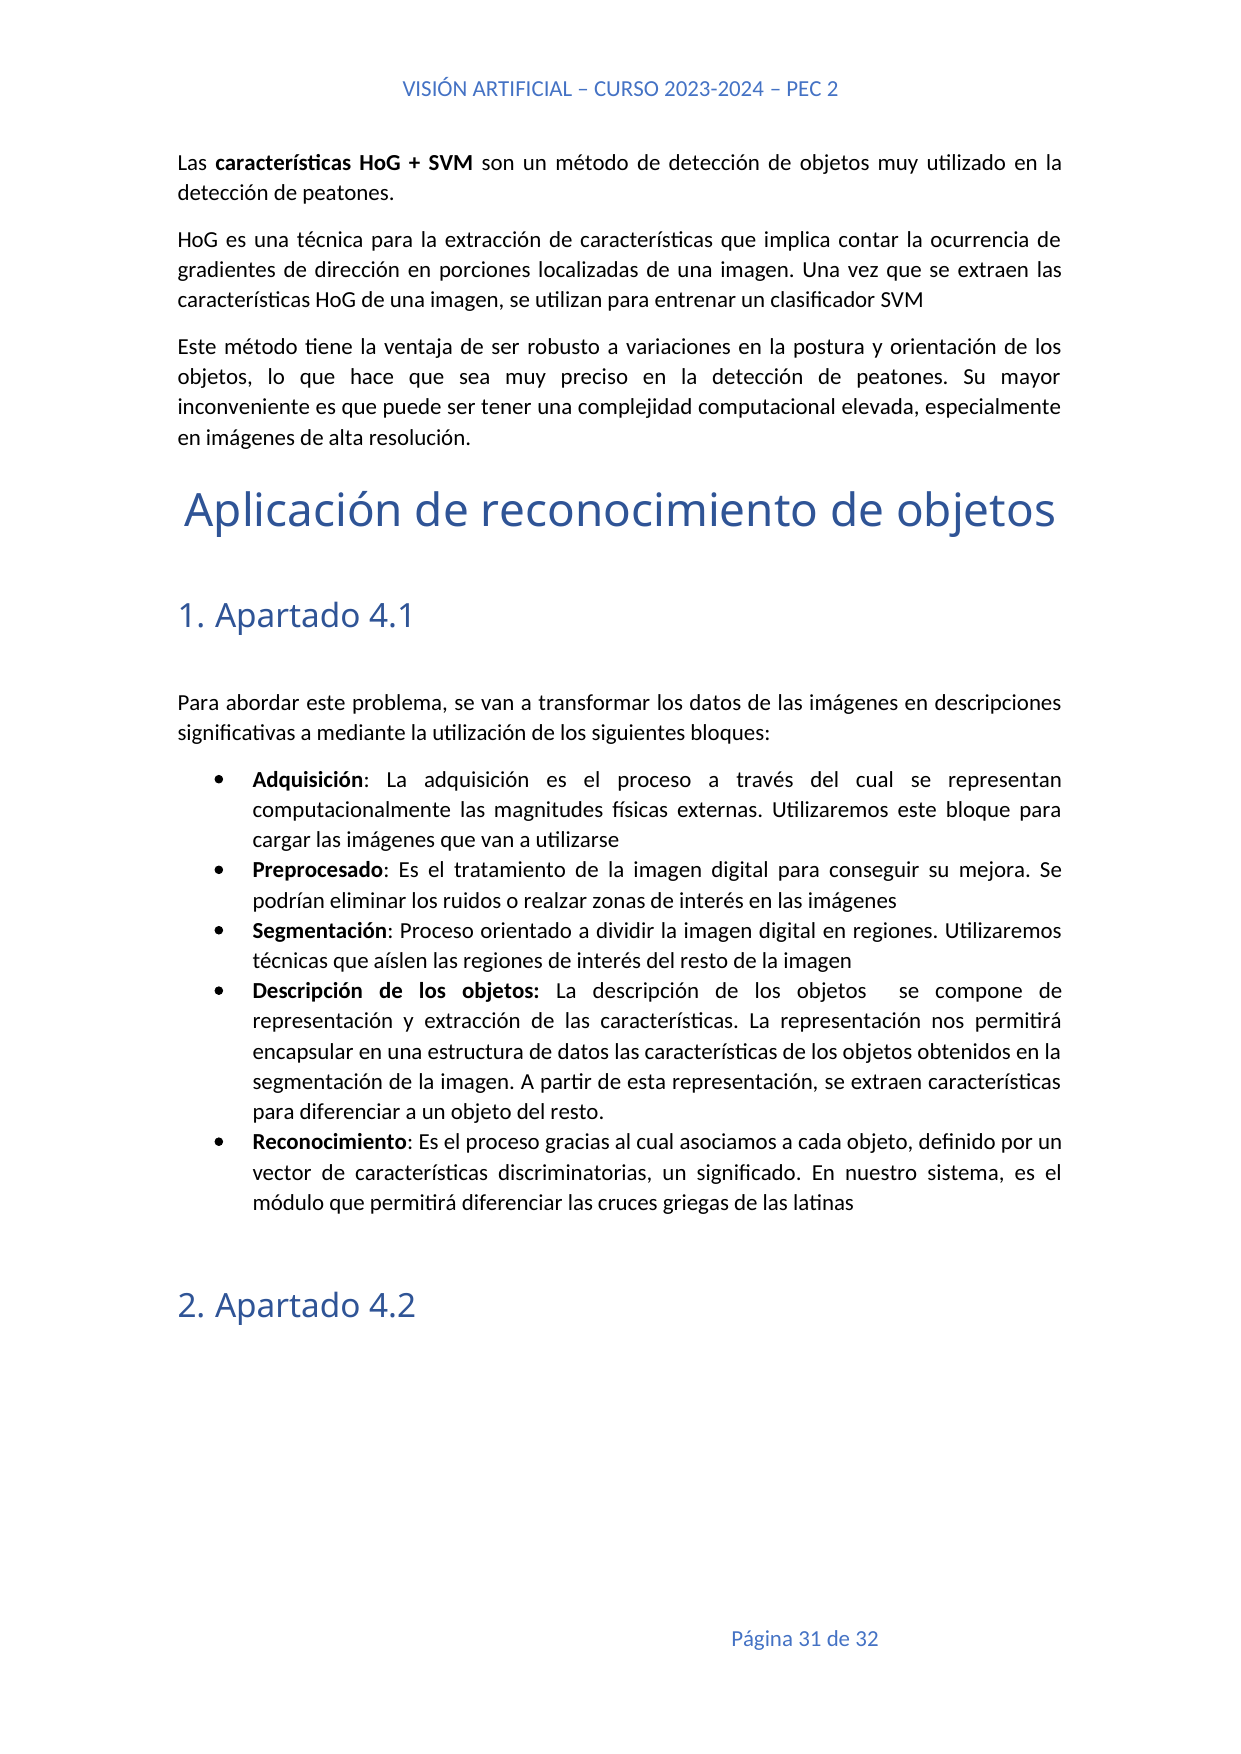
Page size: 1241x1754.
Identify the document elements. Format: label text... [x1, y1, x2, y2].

text Este método tiene la ventaja de ser robusto a variaciones en la postura y orientación de los objetos, lo que hace que sea muy preciso en la detección de peatones. Su mayor inconveniente es que puede ser tener una complejidad computacional elevada, especialmente en imágenes de alta resolución. [177, 332, 1063, 451]
subtitle Apartado 4.2 [177, 1282, 1063, 1327]
text Para abordar este problema, se van a transformar los datos de las imágenes en descripciones significativas a mediante la utilización de los siguientes bloques: [177, 688, 1063, 746]
text Las características HoG + SVM son un método de detección de objetos muy utilizado en la detección de peatones. [177, 148, 1063, 206]
text HoG es una técnica para la extracción de características que implica contar la ocurrencia de gradientes de dirección en porciones localizadas de una imagen. Una vez que se extraen las características HoG de una imagen, se utilizan para entrenar un clasificador SVM [177, 225, 1063, 313]
list Preprocesado: Es el tratamiento de la imagen digital para conseguir su mejora. Se podrían eliminar los ruidos o realzar zonas de interés en las imágenes [215, 856, 1063, 914]
list Segmentación: Proceso orientado a dividir la imagen digital en regiones. Utilizaremos técnicas que aíslen las regiones de interés del resto de la imagen [215, 916, 1063, 974]
list Adquisición: La adquisición es el proceso a través del cual se representan computacionalmente las magnitudes físicas externas. Utilizaremos este bloque para cargar las imágenes que van a utilizarse [215, 765, 1063, 853]
subtitle Aplicación de reconocimiento de objetos [177, 478, 1063, 540]
list Descripción de los objetos: La descripción de los objetos se compone de representación y extracción de las características. La representación nos permitirá encapsular en una estructura de datos las características de los objetos obtenidos en la segmentación de la imagen. A partir de esta representación, se extraen características para diferenciar a un objeto del resto. [215, 976, 1063, 1125]
subtitle Apartado 4.1 [177, 592, 1063, 637]
list Reconocimiento: Es el proceso gracias al cual asociamos a cada objeto, definido por un vector de características discriminatorias, un significado. En nuestro sistema, es el módulo que permitirá diferenciar las cruces griegas de las latinas [215, 1127, 1063, 1216]
